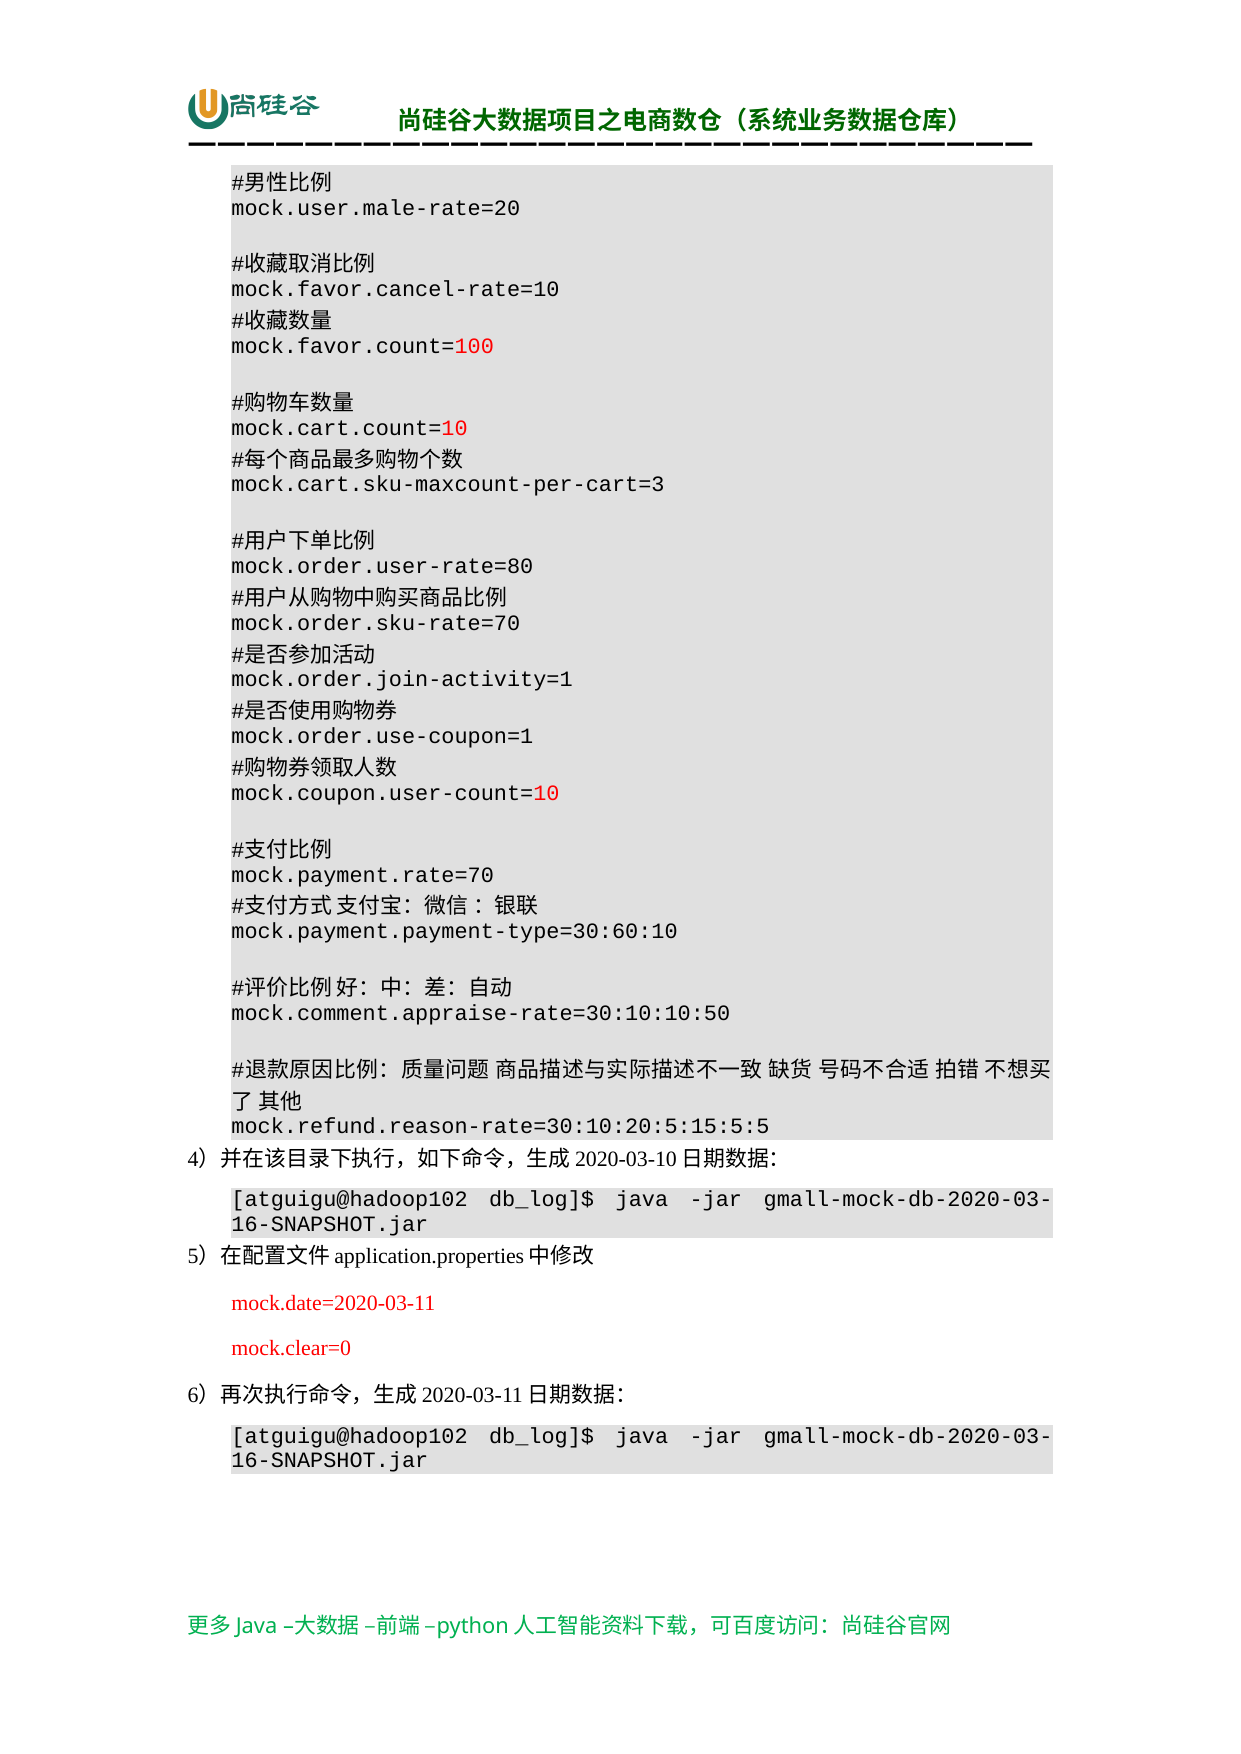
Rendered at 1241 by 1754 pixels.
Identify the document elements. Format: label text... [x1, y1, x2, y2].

text #评价比例 好：中：差：自动 [231, 970, 1053, 1002]
text mock.refund.reason-rate=30:10:20:5:15:5:5 [231, 1115, 1053, 1140]
text #用户下单比例 [231, 523, 1053, 555]
text 5）在配置文件application.properties中修改 [187, 1238, 1053, 1271]
text mock.order.user-rate=80 [231, 555, 1053, 580]
text #男性比例 [231, 165, 1053, 197]
text #是否参加活动 [231, 637, 1053, 669]
text #购物券领取人数 [231, 750, 1053, 782]
text mock.date=2020-03-11 [187, 1286, 1053, 1319]
text #收藏取消比例 [231, 246, 1053, 278]
text mock.coupon.user-count=10 [231, 782, 1053, 807]
picture [187, 88, 321, 130]
text mock.favor.cancel-rate=10 [231, 278, 1053, 303]
text #支付方式 支付宝：微信 ：银联 [231, 888, 1053, 921]
text mock.cart.count=10 [231, 417, 1053, 442]
text mock.cart.sku-maxcount-per-cart=3 [231, 473, 1053, 498]
text mock.favor.count=100 [231, 335, 1053, 360]
text mock.payment.payment-type=30:60:10 [231, 921, 1053, 945]
text #是否使用购物券 [231, 693, 1053, 725]
text #退款原因比例：质量问题 商品描述与实际描述不一致 缺货 号码不合适 拍错 不想买了 其他 [231, 1052, 1053, 1115]
text mock.user.male-rate=20 [231, 197, 1053, 222]
text [atguigu@hadoop102 db_log]$ java -jar gmall-mock-db-2020-03-16-SNAPSHOT.jar [231, 1425, 1053, 1474]
text mock.order.use-coupon=1 [231, 725, 1053, 750]
text [atguigu@hadoop102 db_log]$ java -jar gmall-mock-db-2020-03-16-SNAPSHOT.jar [231, 1188, 1053, 1238]
text #用户从购物中购买商品比例 [231, 580, 1053, 612]
text #每个商品最多购物个数 [231, 442, 1053, 473]
text mock.order.join-activity=1 [231, 669, 1053, 693]
text #购物车数量 [231, 385, 1053, 417]
text mock.payment.rate=70 [231, 864, 1053, 888]
text #支付比例 [231, 832, 1053, 864]
text #收藏数量 [231, 303, 1053, 335]
text mock.clear=0 [187, 1331, 1053, 1364]
text 6）再次执行命令，生成2020-03-11日期数据： [187, 1377, 1053, 1409]
text 4）并在该目录下执行，如下命令，生成2020-03-10日期数据： [187, 1140, 1053, 1173]
text mock.order.sku-rate=70 [231, 612, 1053, 637]
text mock.comment.appraise-rate=30:10:10:50 [231, 1002, 1053, 1027]
